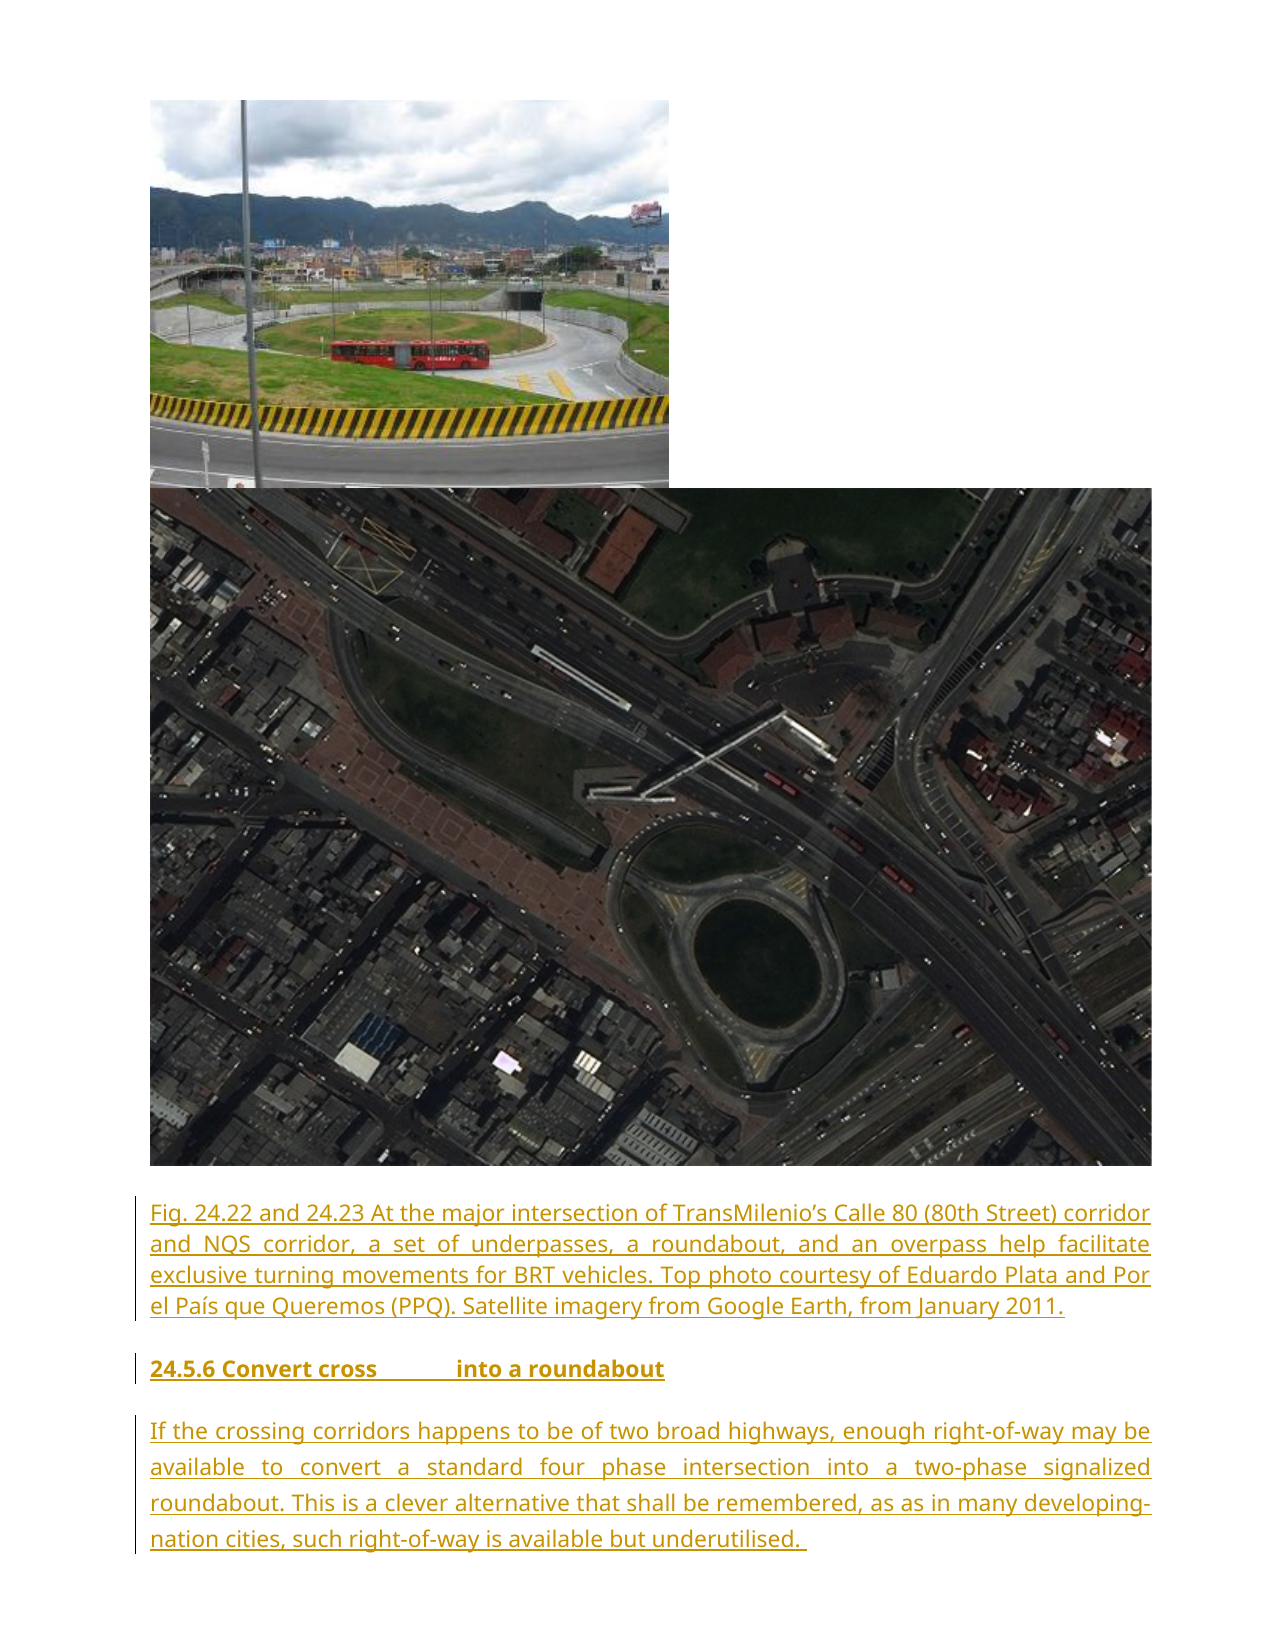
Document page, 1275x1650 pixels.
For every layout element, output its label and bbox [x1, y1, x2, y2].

picture [150, 100, 1152, 1166]
